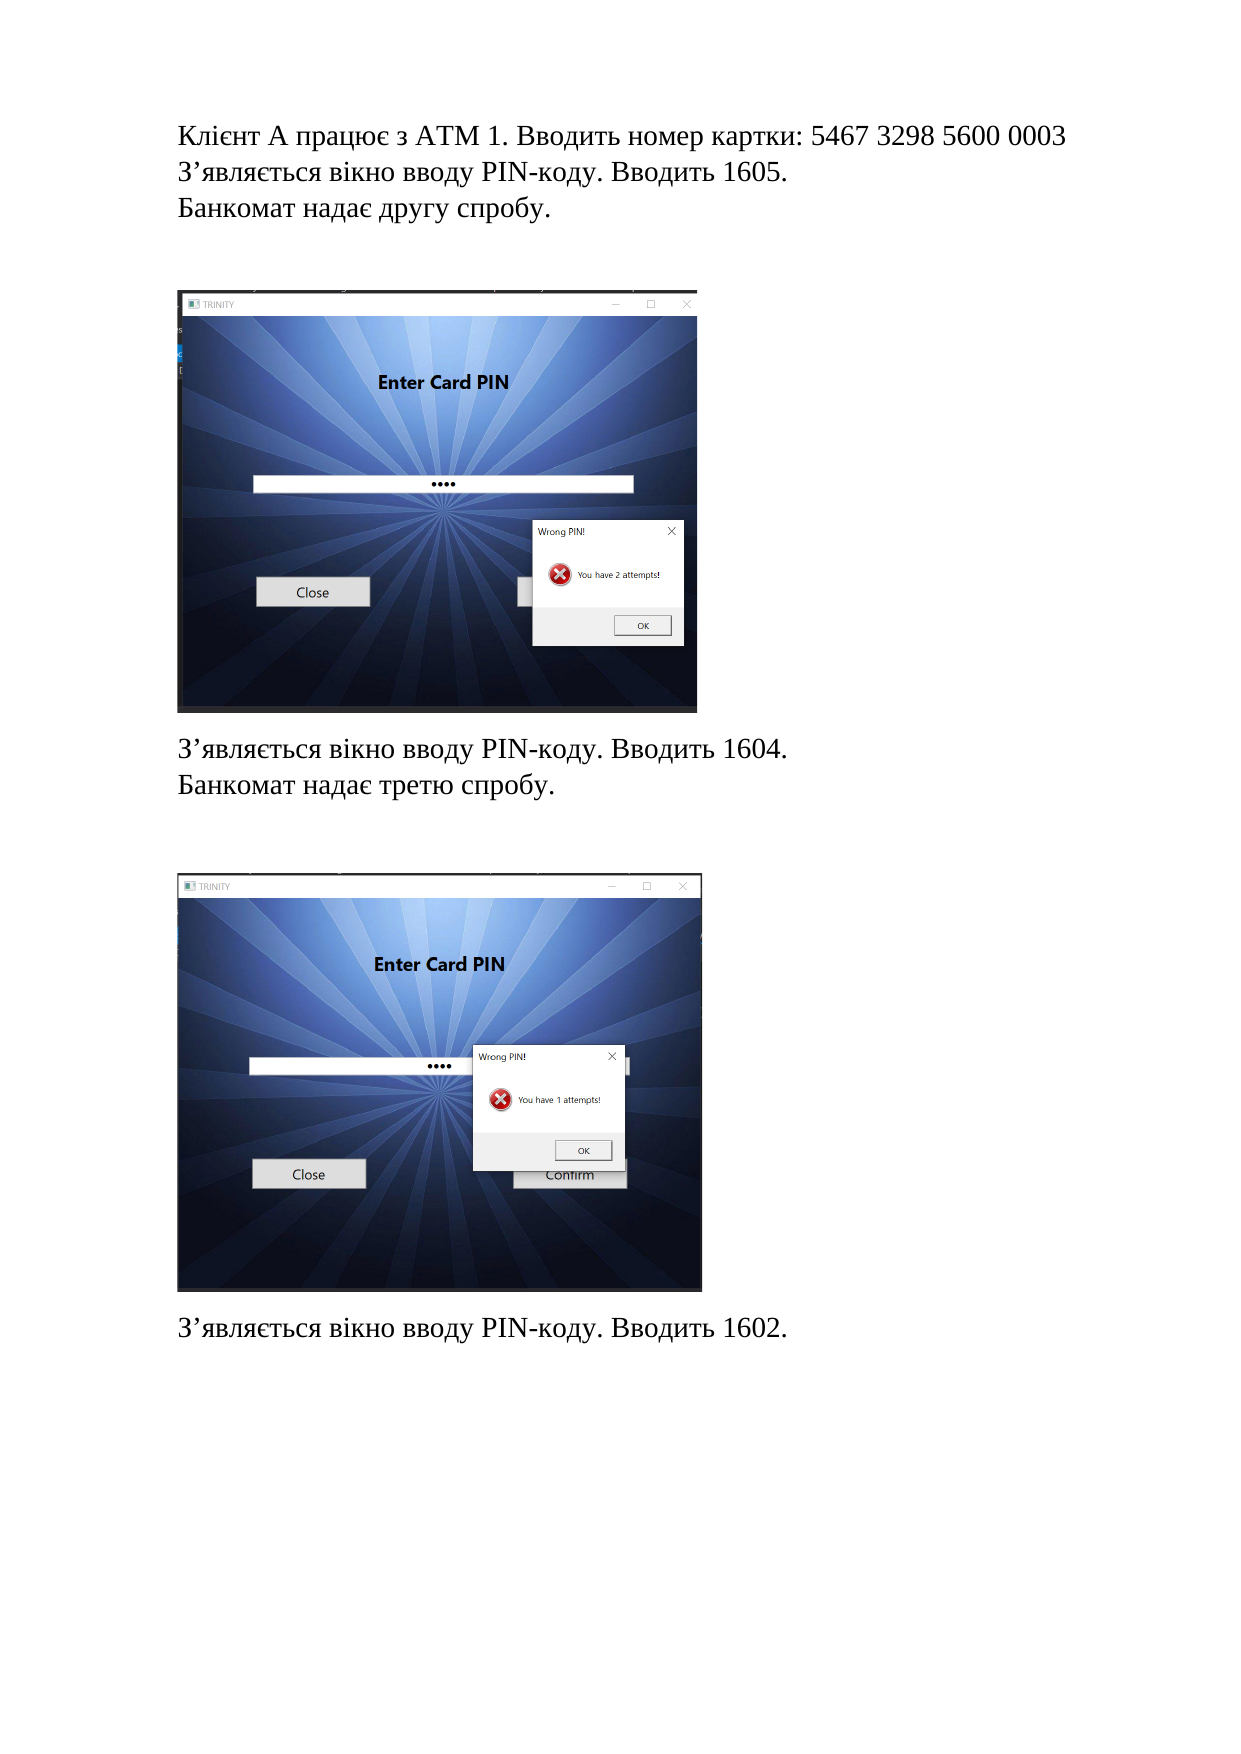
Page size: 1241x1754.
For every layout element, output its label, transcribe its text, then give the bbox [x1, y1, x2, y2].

picture [177, 290, 698, 713]
picture [177, 873, 703, 1292]
text З’являється вікно вводу PIN-коду. Вводить 1604. Банкомат надає третю спробу. [177, 731, 1152, 801]
text Клієнт А працює з АТМ 1. Вводить номер картки: 5467 3298 5600 0003 З’являється вікно вводу PIN-коду. Вводить 1605. Банкомат надає другу спробу. [177, 118, 1152, 224]
text З’являється вікно вводу PIN-коду. Вводить 1602. [177, 1310, 1152, 1344]
